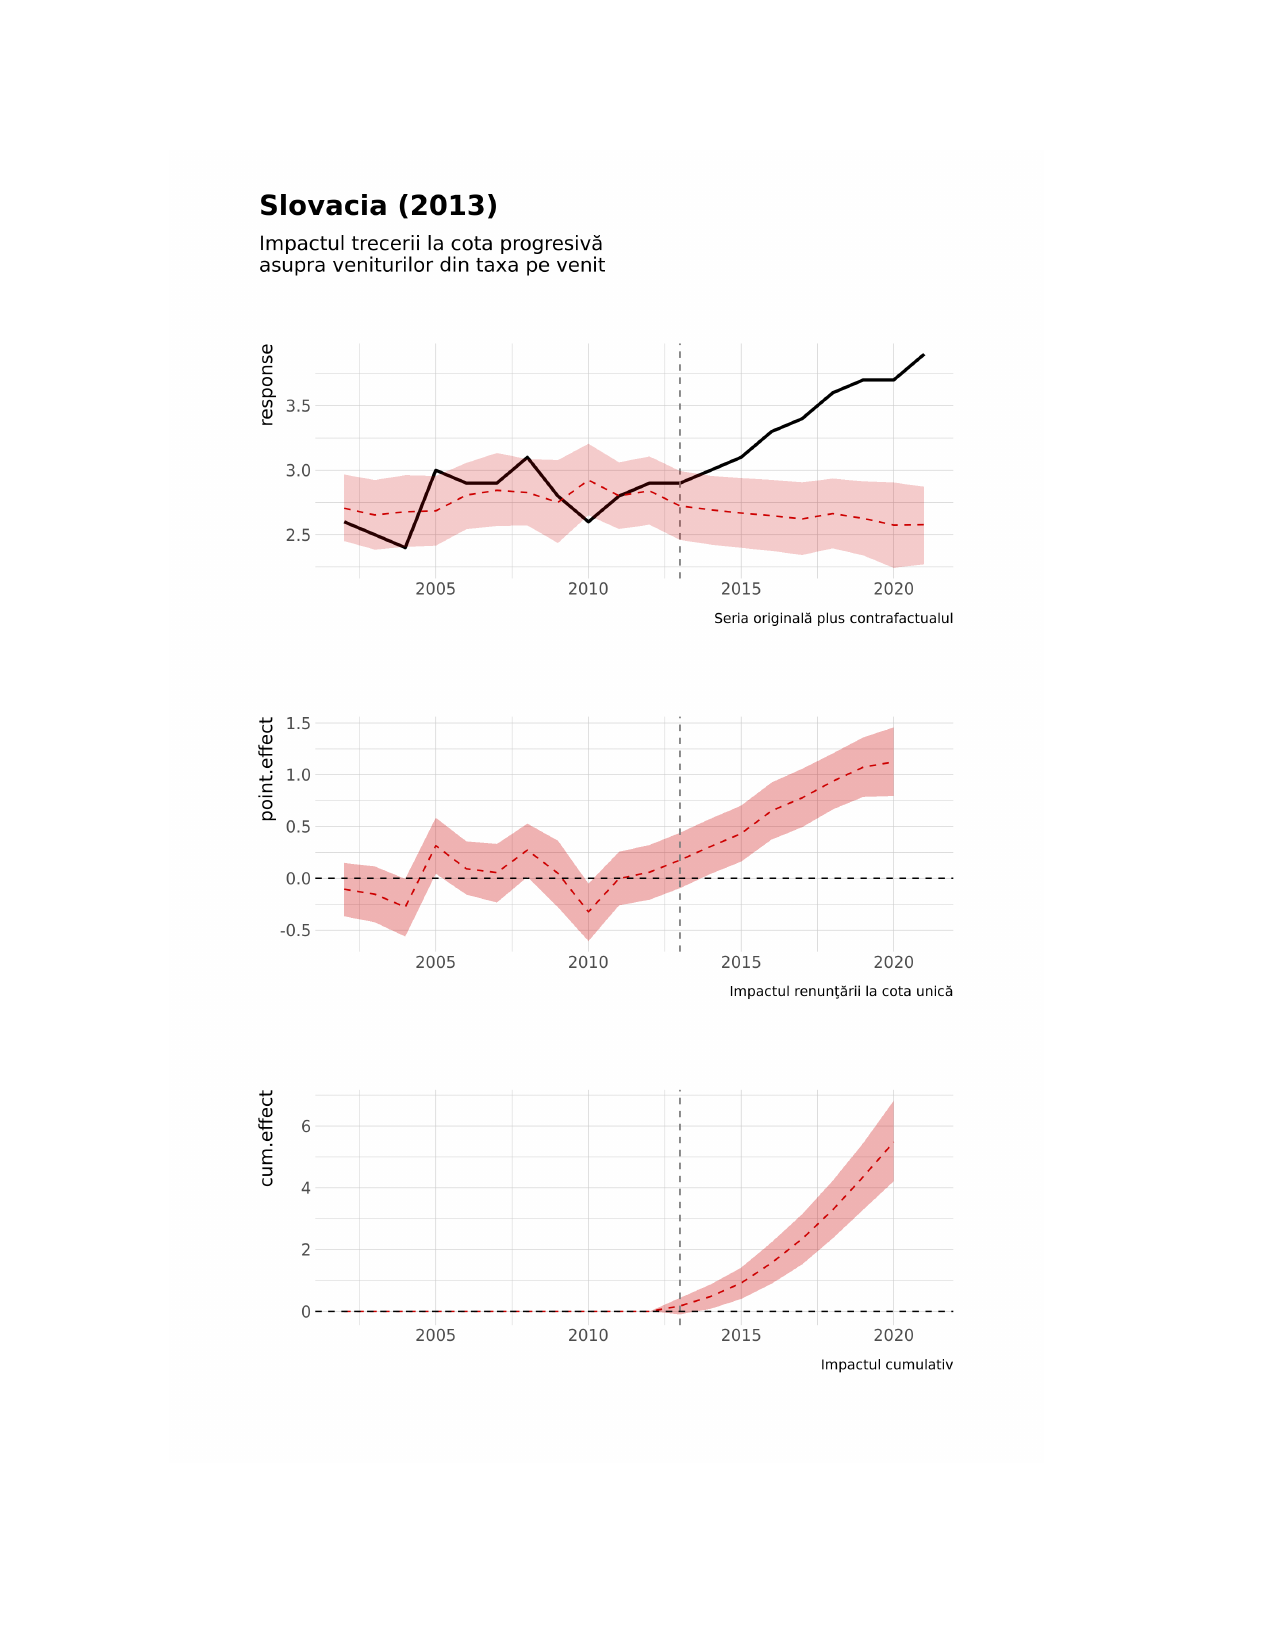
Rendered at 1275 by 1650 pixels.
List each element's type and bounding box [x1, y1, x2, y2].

picture [168, 150, 1044, 1463]
